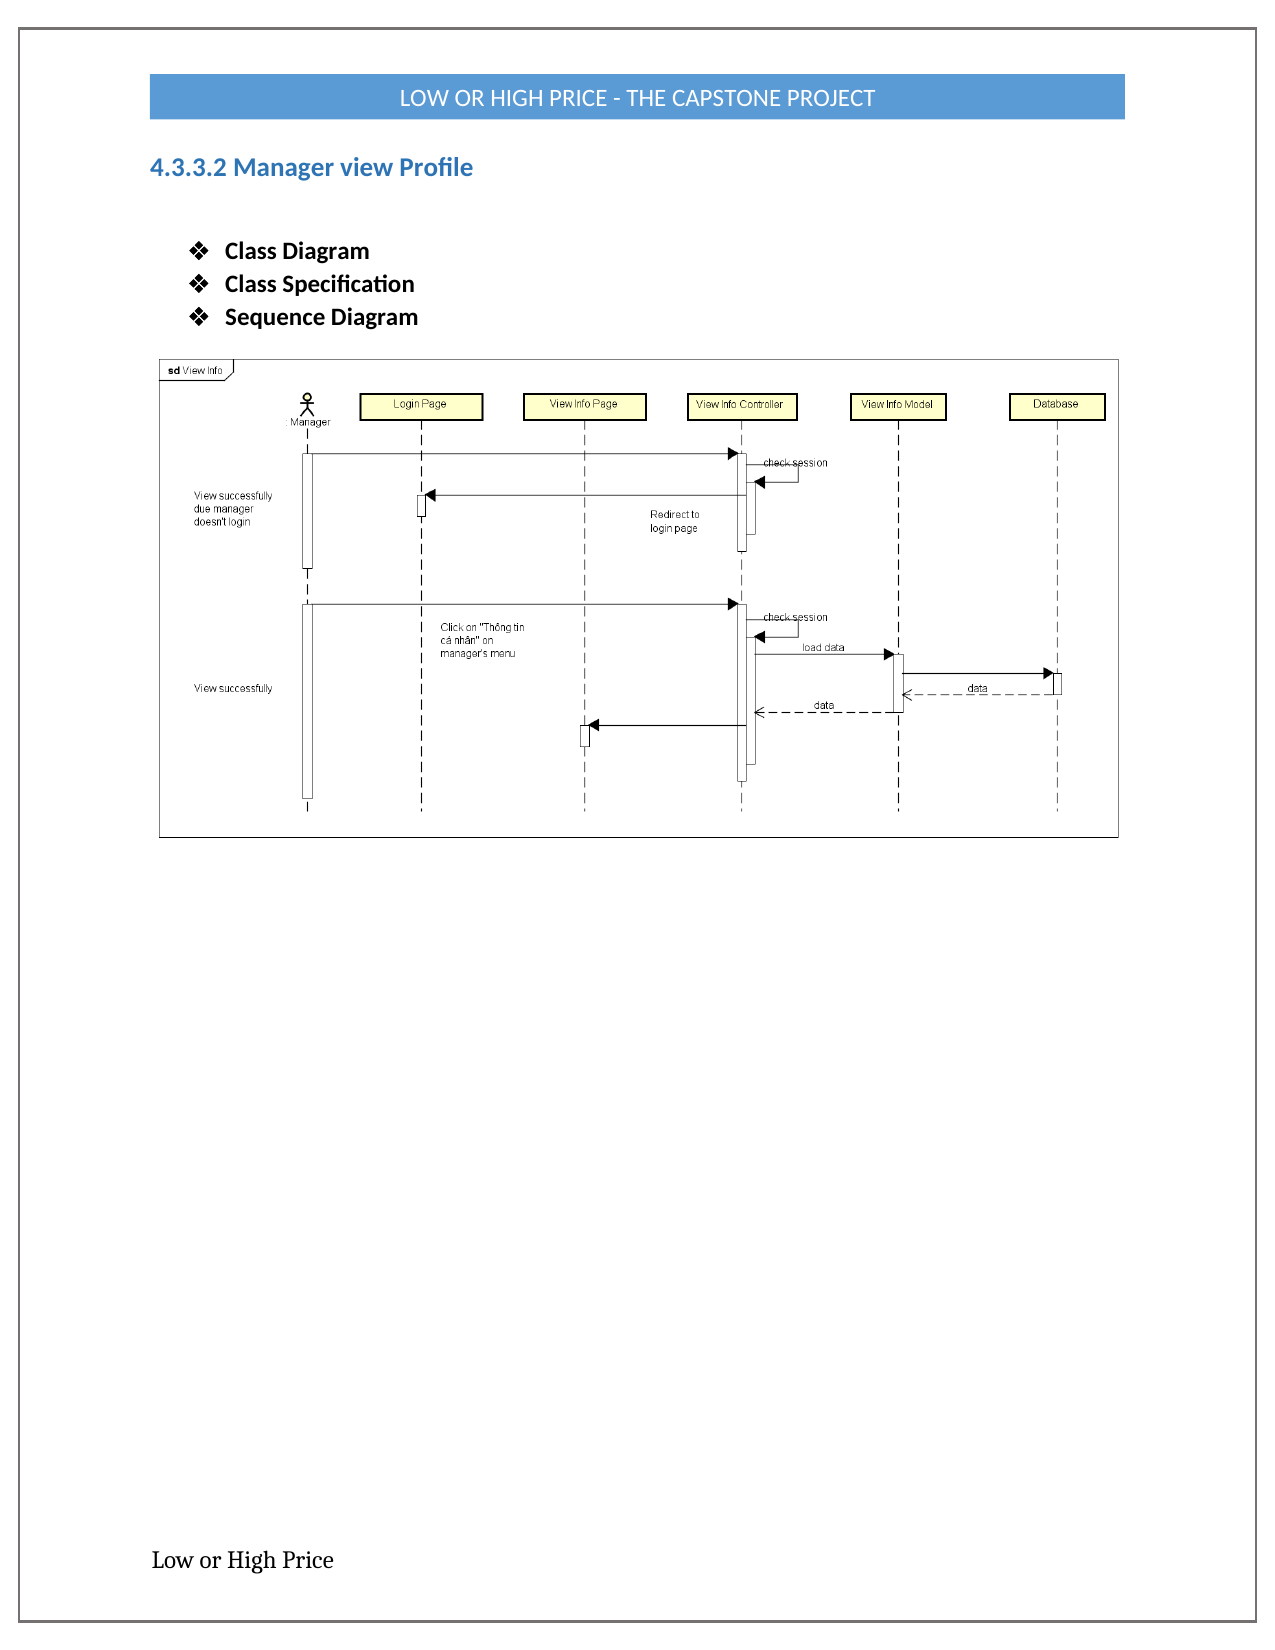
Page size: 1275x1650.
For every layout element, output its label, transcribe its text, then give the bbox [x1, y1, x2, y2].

list Class Specification [187, 268, 1125, 299]
list Class Diagram [187, 235, 1125, 266]
subtitle 4.3.3.2 Manager view Profile [150, 150, 1125, 183]
list Sequence Diagram [187, 301, 1125, 332]
picture [150, 350, 1125, 846]
